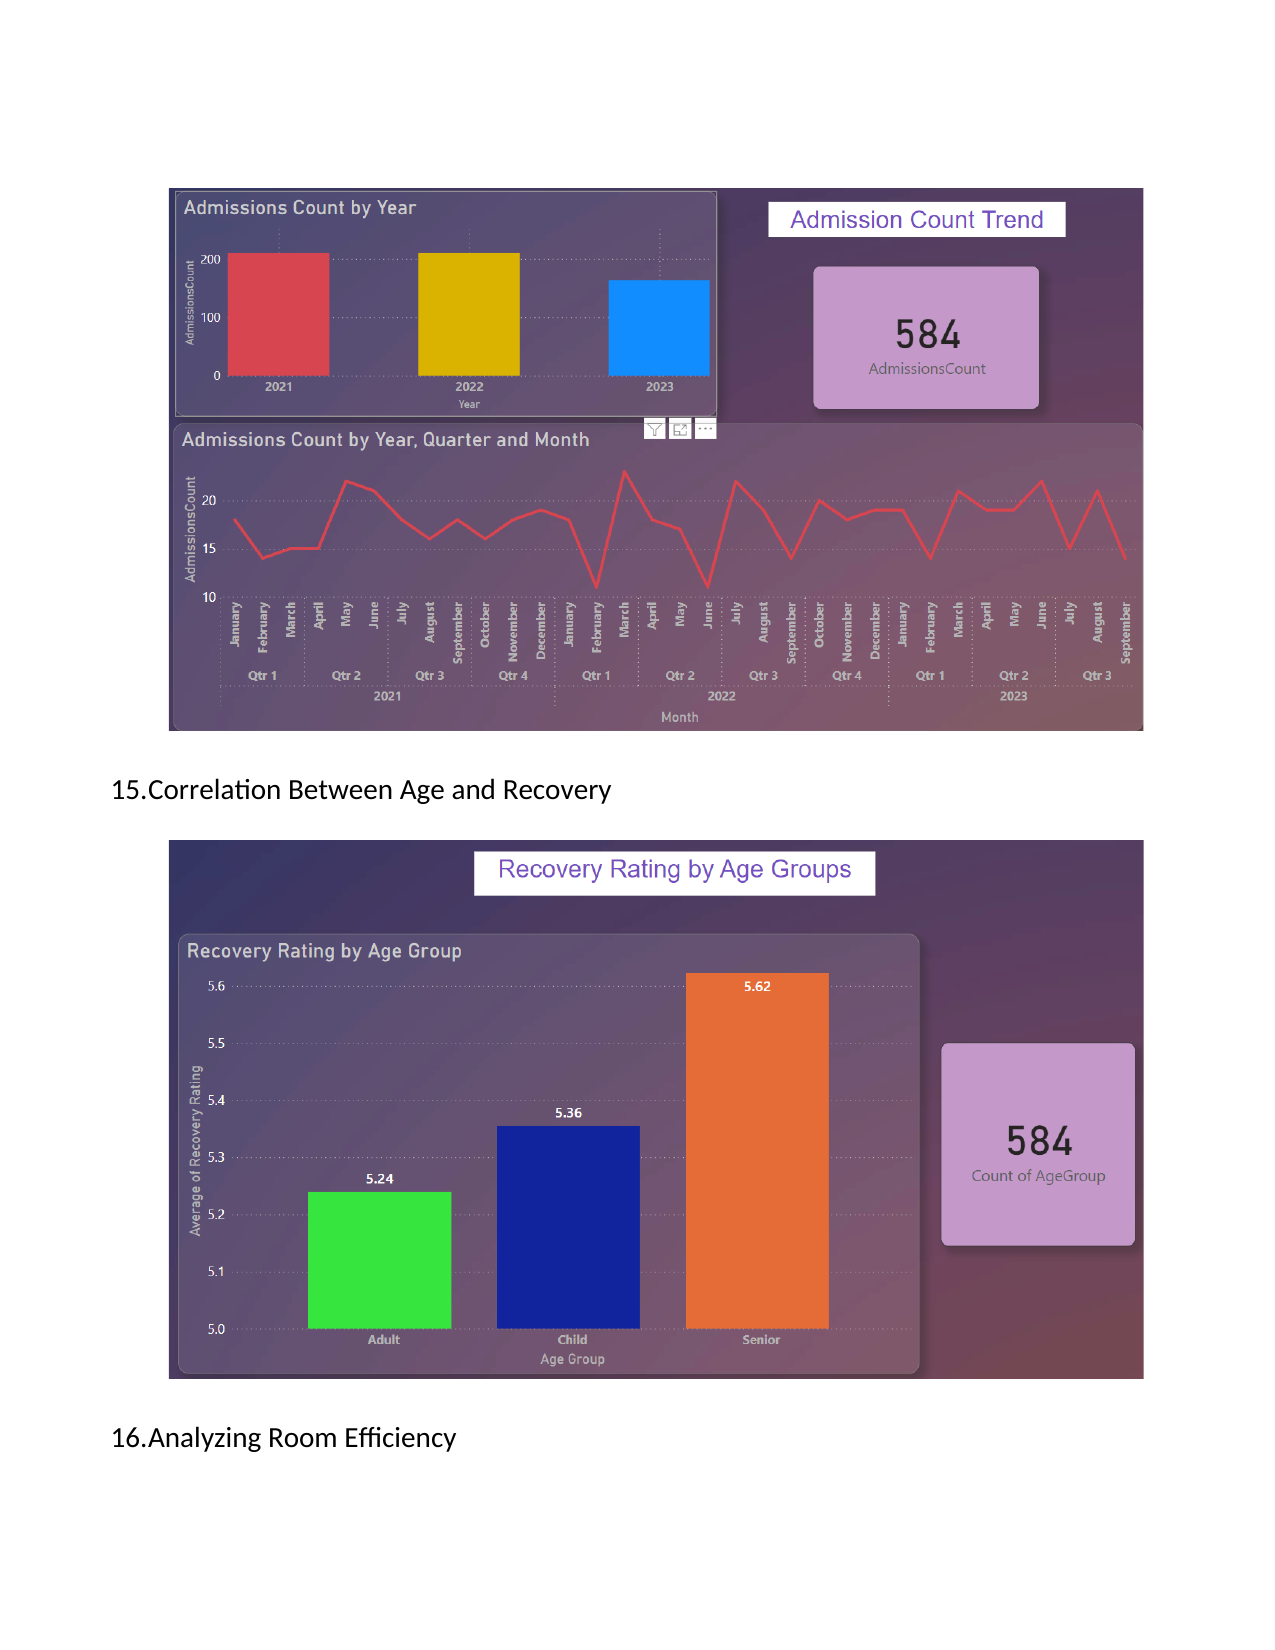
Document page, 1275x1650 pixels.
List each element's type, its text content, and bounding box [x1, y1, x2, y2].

list Correlation Between Age and Recovery [110, 771, 1127, 807]
list Analyzing Room Efficiency [110, 1419, 1127, 1455]
